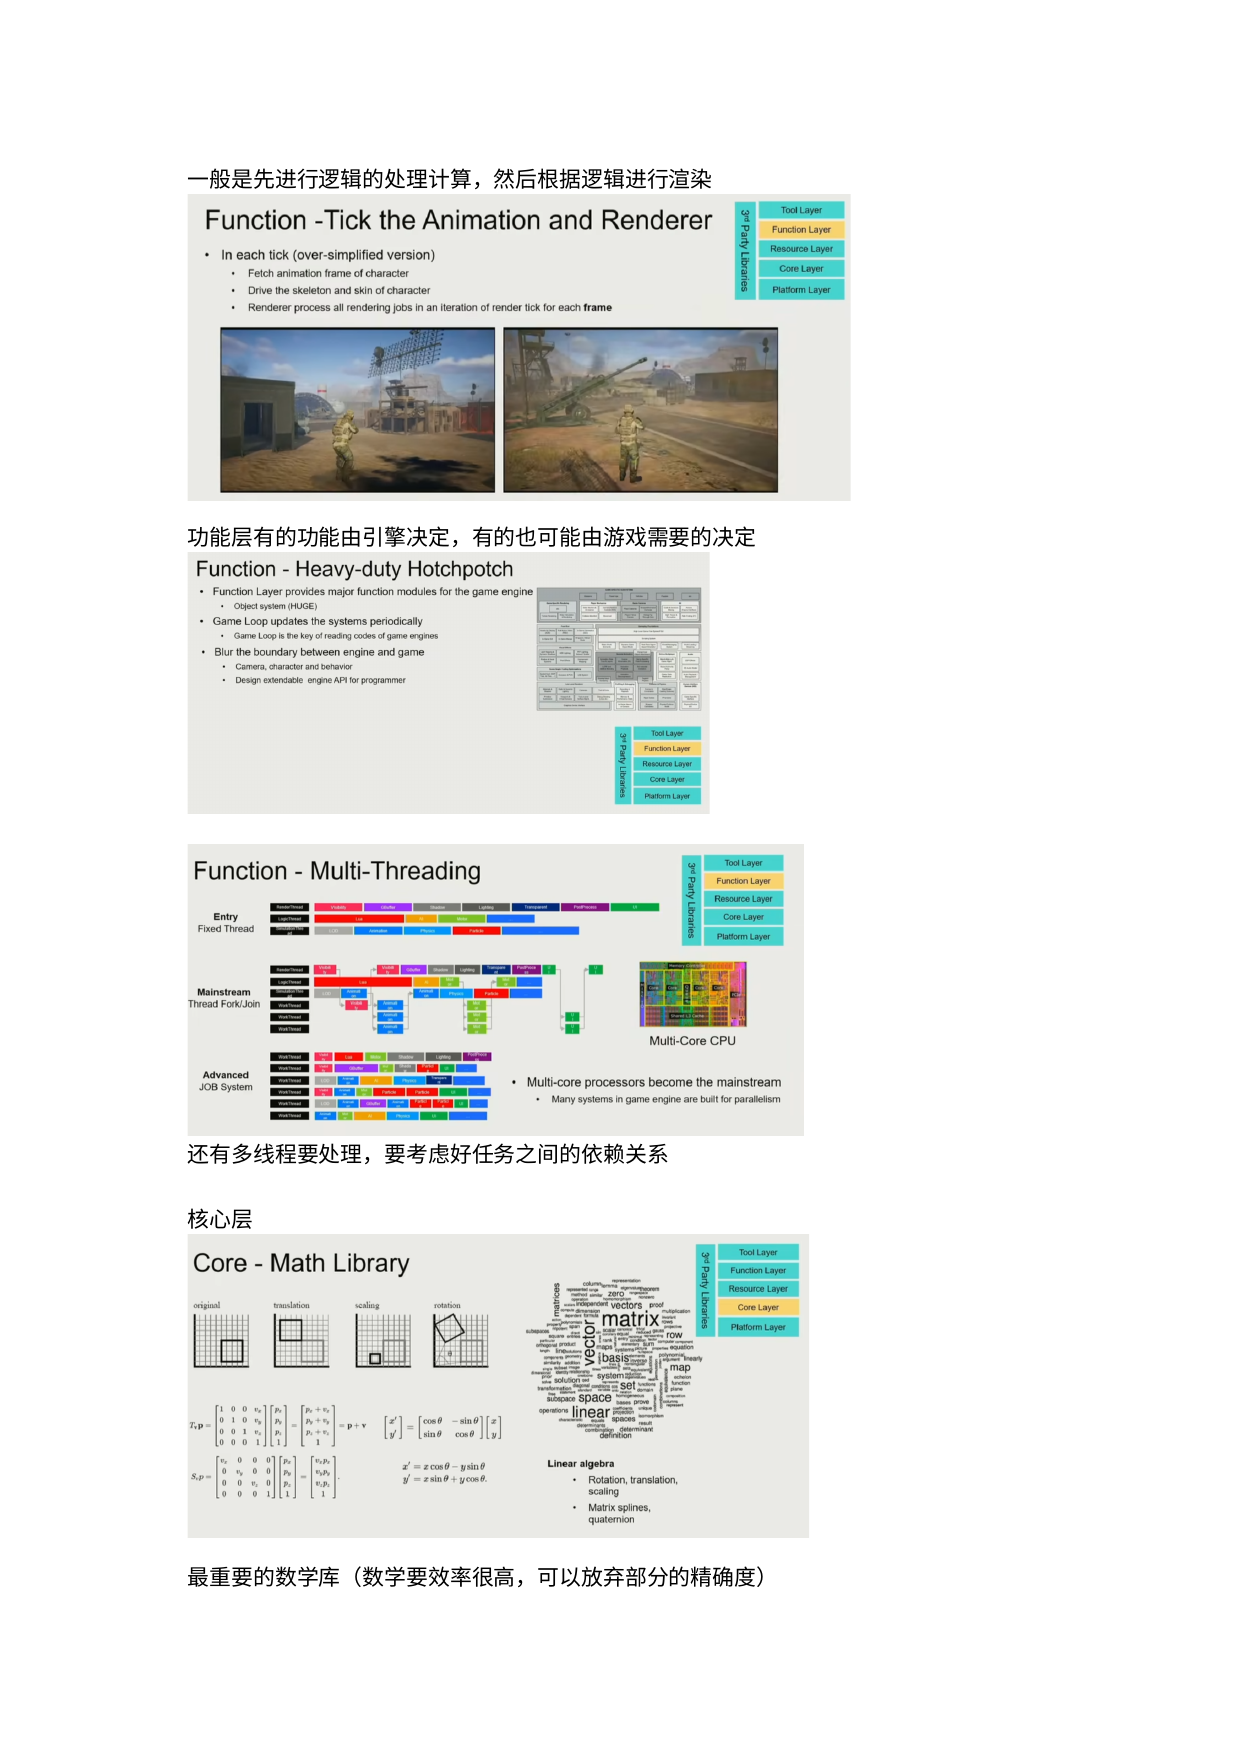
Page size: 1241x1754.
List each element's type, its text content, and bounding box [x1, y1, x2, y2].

text 一般是先进行逻辑的处理计算，然后根据逻辑进行渲染 [187, 162, 1053, 194]
picture [187, 552, 710, 814]
text 还有多线程要处理，要考虑好任务之间的依赖关系 [187, 1137, 1053, 1169]
picture [187, 194, 851, 501]
picture [187, 844, 804, 1136]
text 功能层有的功能由引擎决定，有的也可能由游戏需要的决定 [187, 519, 1053, 552]
text 最重要的数学库（数学要效率很高，可以放弃部分的精确度） [187, 1559, 1053, 1592]
picture [187, 1234, 810, 1538]
text 核心层 [187, 1202, 1053, 1234]
